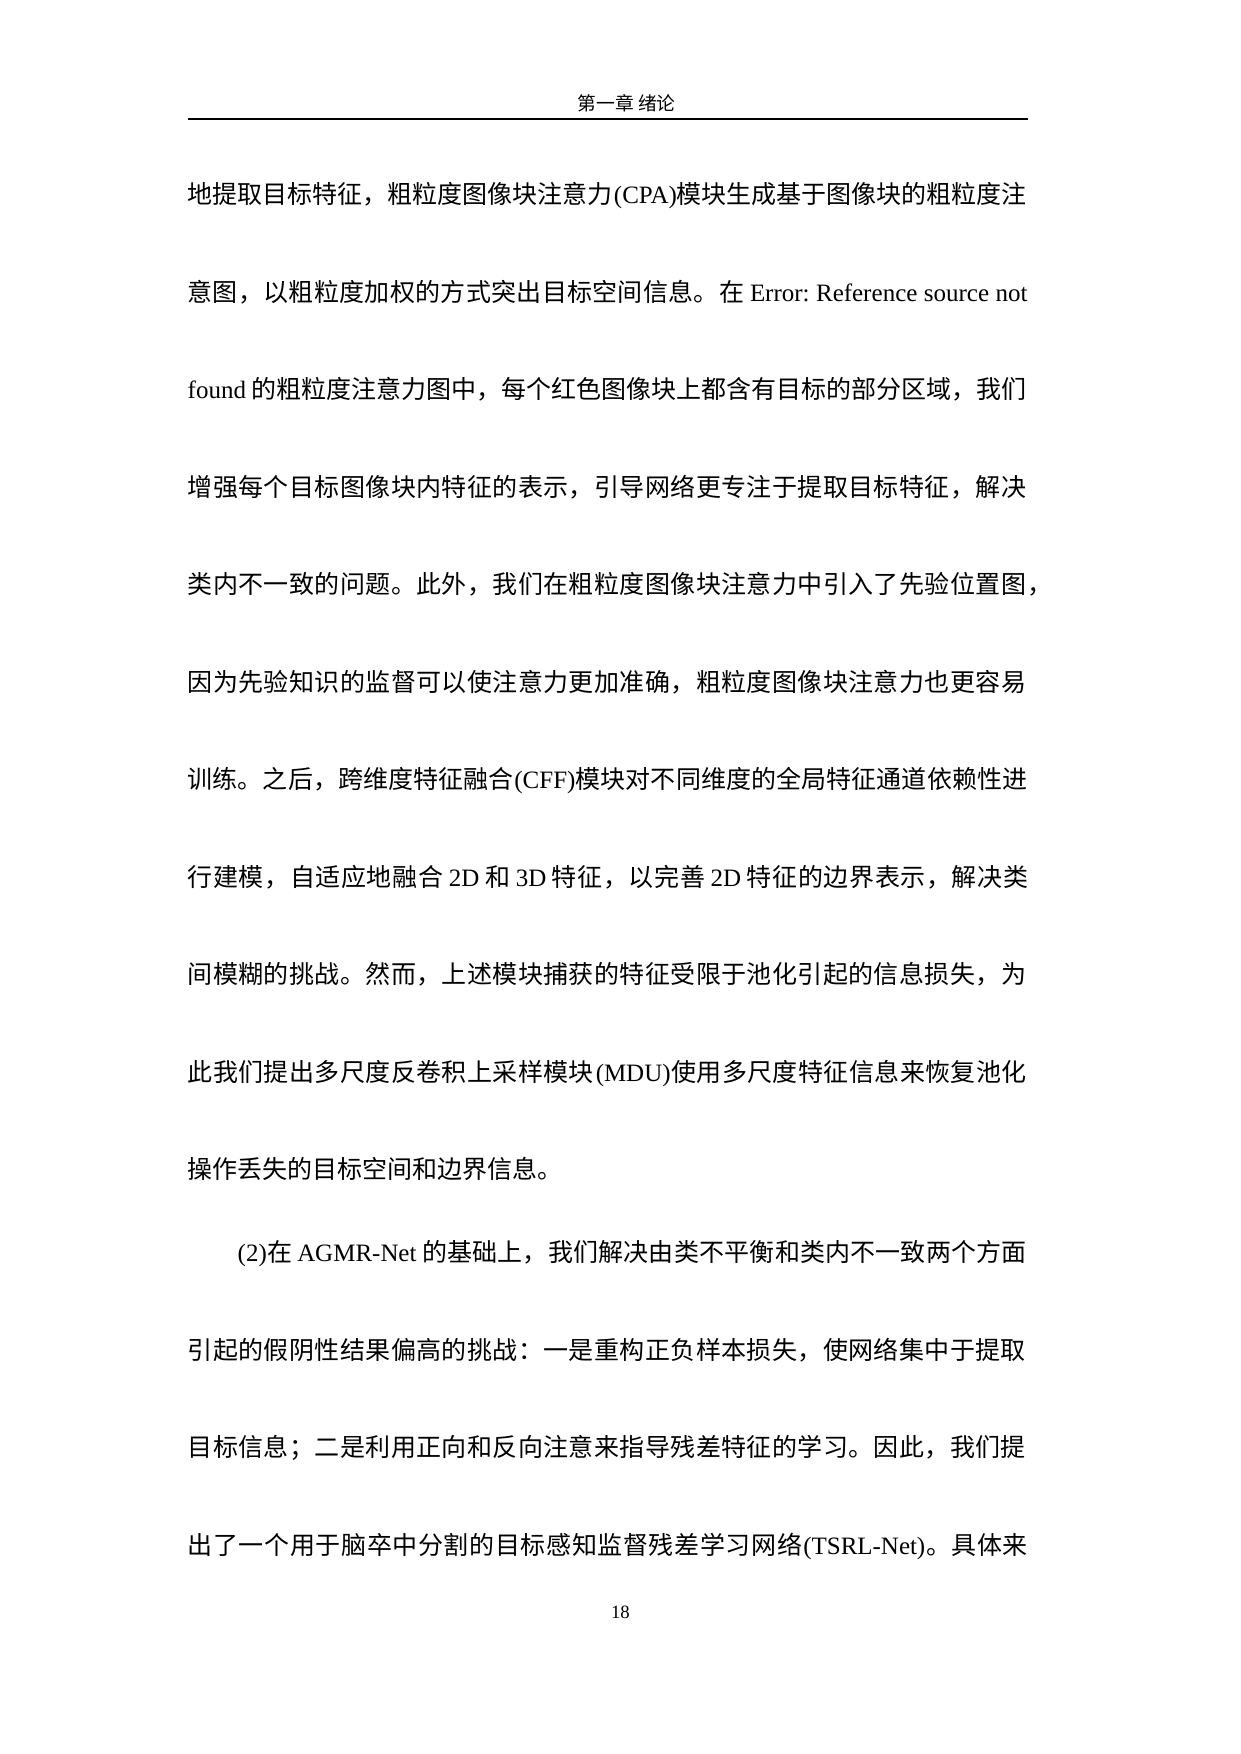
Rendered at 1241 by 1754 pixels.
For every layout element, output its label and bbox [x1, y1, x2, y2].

text [187, 1218, 1028, 1576]
text [187, 160, 1028, 1200]
